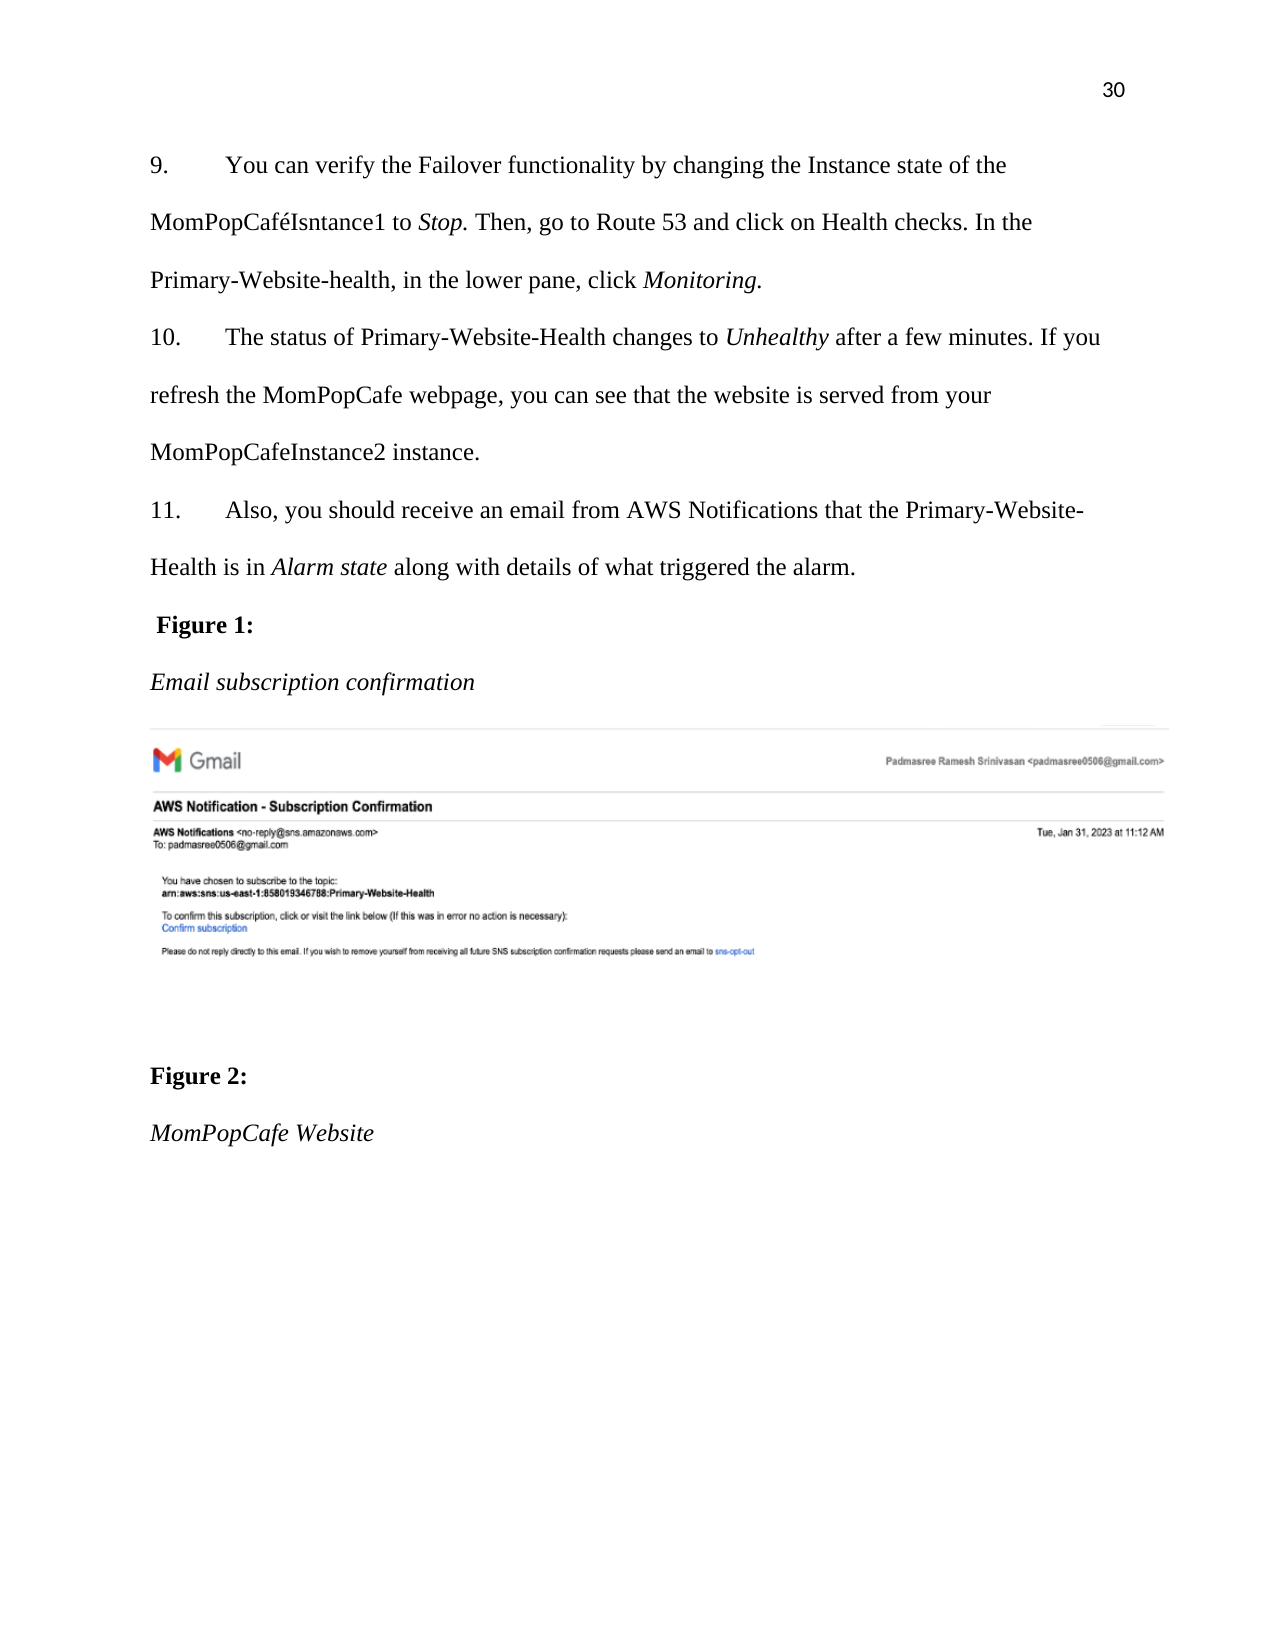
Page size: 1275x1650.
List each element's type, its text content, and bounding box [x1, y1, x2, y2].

text MomPopCafe Website [150, 1118, 1125, 1147]
list You can verify the Failover functionality by changing the Instance state of the MomPopCaféIsntance1 to Stop. Then, go to Route 53 and click on Health checks. In the Primary-Website-health, in the lower pane, click Monitoring. [150, 150, 1125, 294]
text Figure 1: [150, 610, 1125, 639]
text Email subscription confirmation [150, 667, 1125, 696]
list The status of Primary-Website-Health changes to Unhealthy after a few minutes. If you refresh the MomPopCafe webpage, you can see that the website is served from your MomPopCafeInstance2 instance. [150, 322, 1125, 466]
list Also, you should receive an email from AWS Notifications that the Primary-Website-Health is in Alarm state along with details of what triggered the alarm. [150, 495, 1125, 581]
text Figure 2: [150, 1027, 1125, 1090]
picture [150, 725, 1169, 1027]
